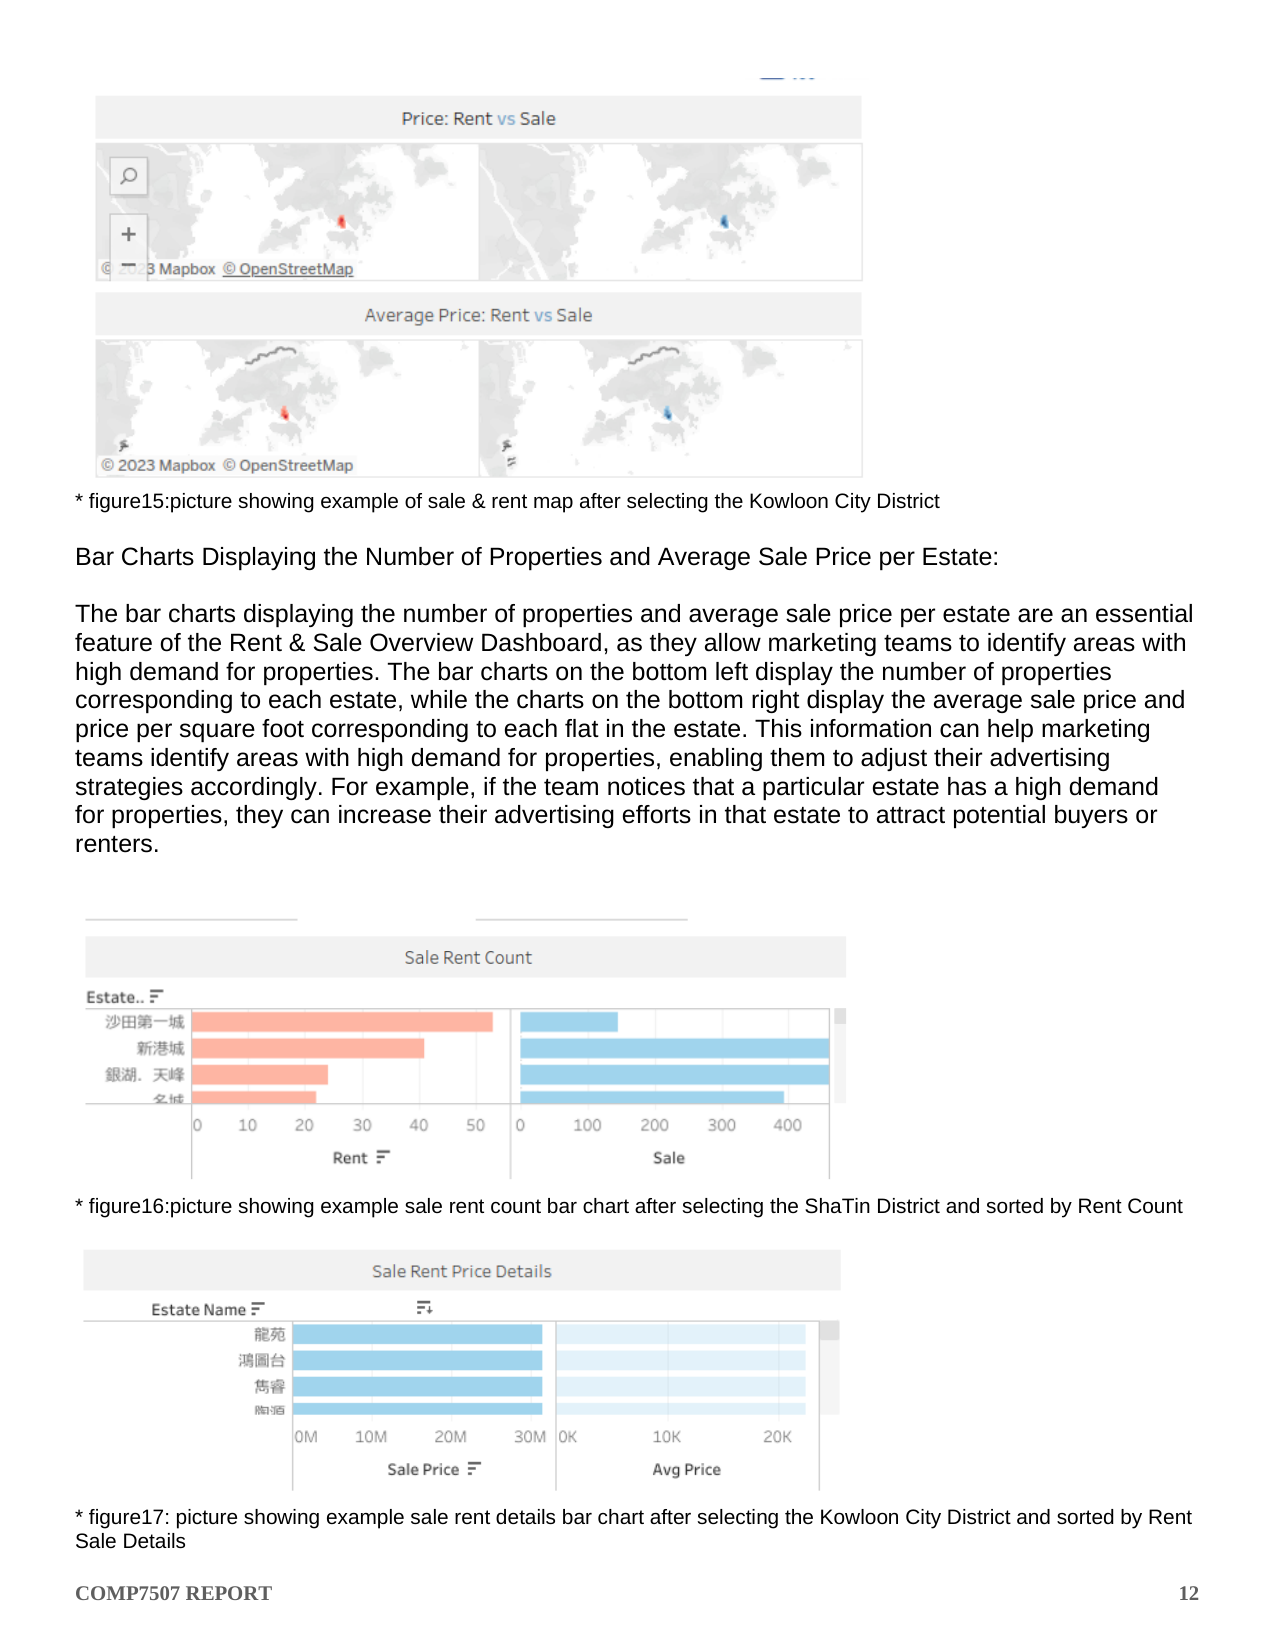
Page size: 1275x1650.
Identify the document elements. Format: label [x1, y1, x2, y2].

picture [75, 78, 870, 489]
table_cell [75, 78, 1196, 1552]
picture [75, 911, 847, 1195]
picture [82, 1246, 854, 1500]
